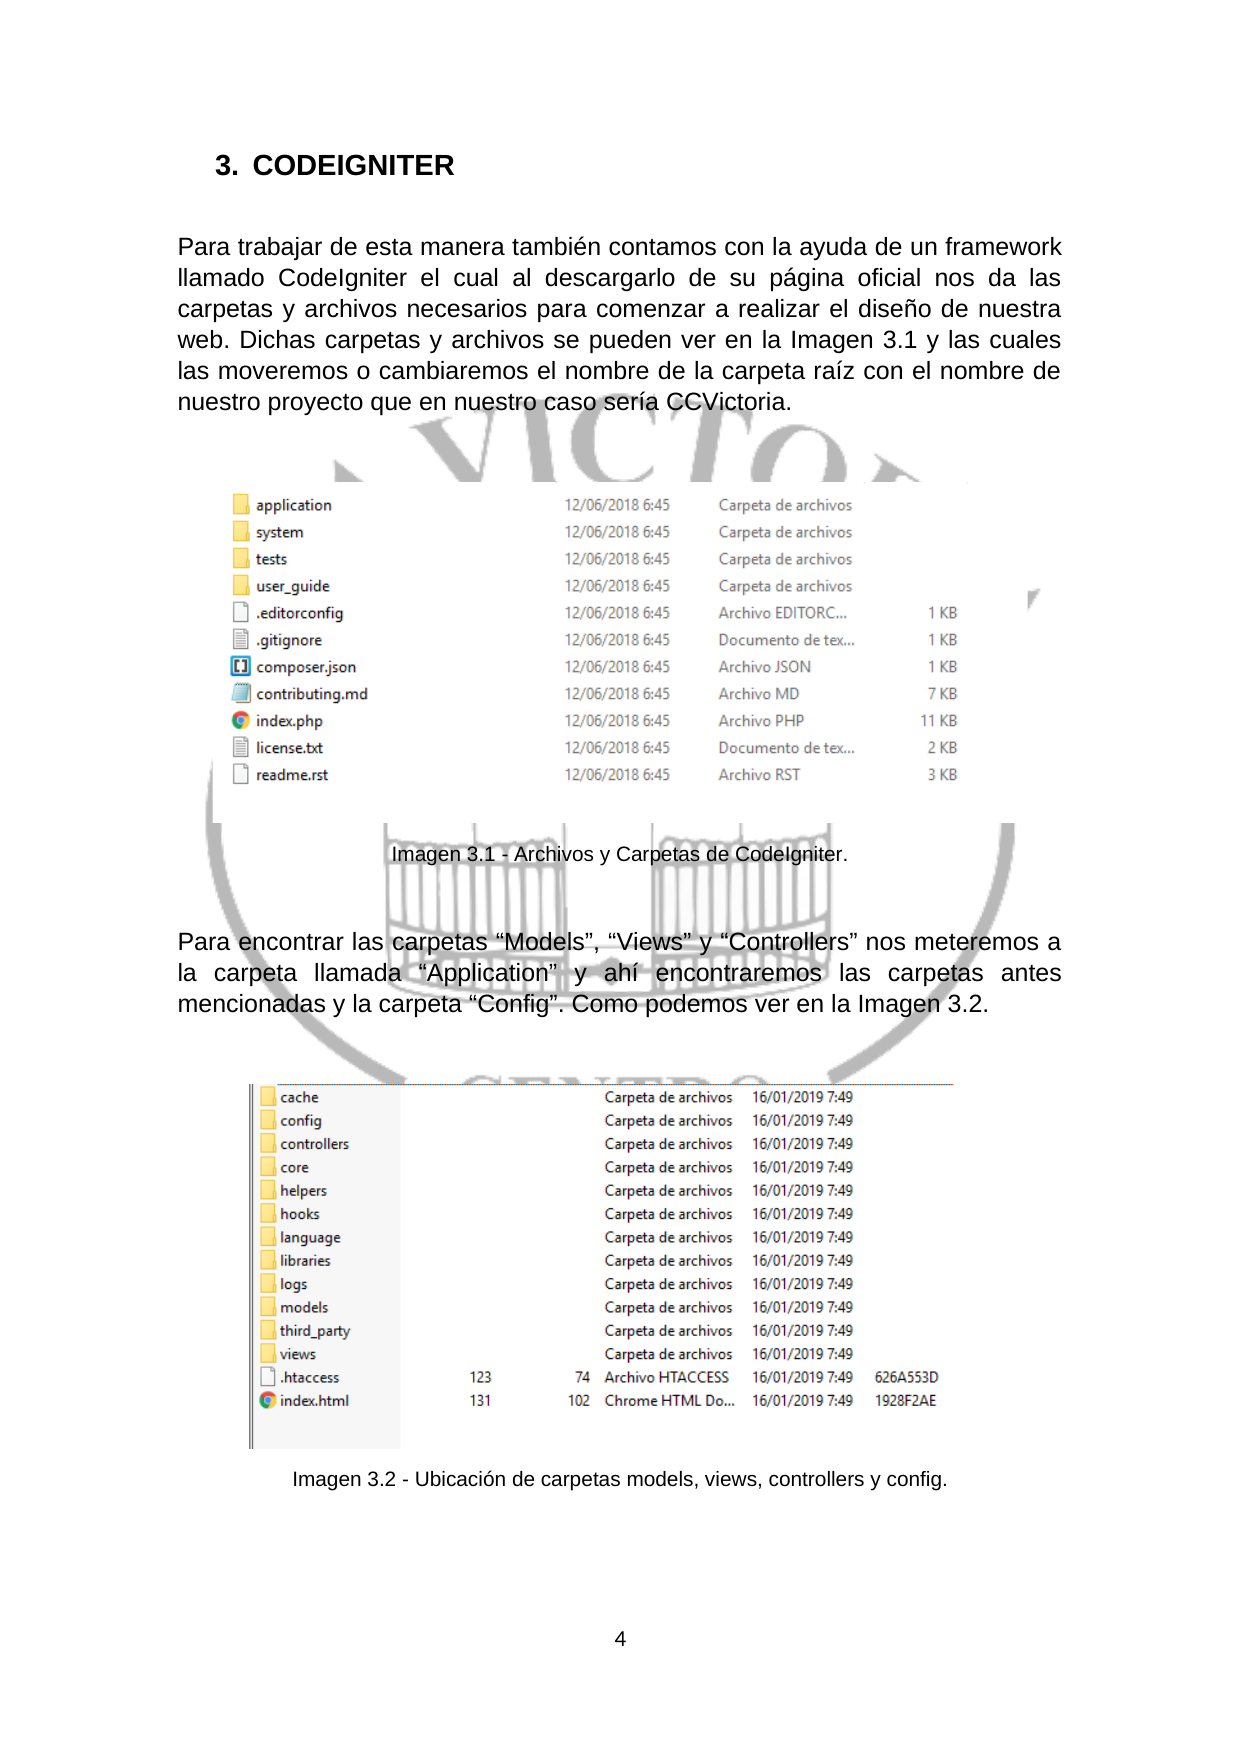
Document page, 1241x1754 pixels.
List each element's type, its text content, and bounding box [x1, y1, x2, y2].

text Imagen 3.2 - Ubicación de carpetas models, views, controllers y config. [177, 1467, 1063, 1491]
picture [212, 482, 1028, 823]
subtitle CODEIGNITER [215, 148, 1063, 181]
text Para trabajar de esta manera también contamos con la ayuda de un framework llamado CodeIgniter el cual al descargarlo de su página oficial nos da las carpetas y archivos necesarios para comenzar a realizar el diseño de nuestra web. Dichas carpetas y archivos se pueden ver en la Imagen 3.1 y las cuales las moveremos o cambiaremos el nombre de la carpeta raíz con el nombre de nuestro proyecto que en nuestro caso sería CCVictoria. [177, 231, 1063, 415]
picture [249, 1084, 992, 1449]
text Imagen 3.1 - Archivos y Carpetas de CodeIgniter. [177, 842, 1063, 866]
text Para encontrar las carpetas “Models”, “Views” y “Controllers” nos meteremos a la carpeta llamada “Application” y ahí encontraremos las carpetas antes mencionadas y la carpeta “Config”. Como podemos ver en la Imagen 3.2. [177, 927, 1063, 1017]
